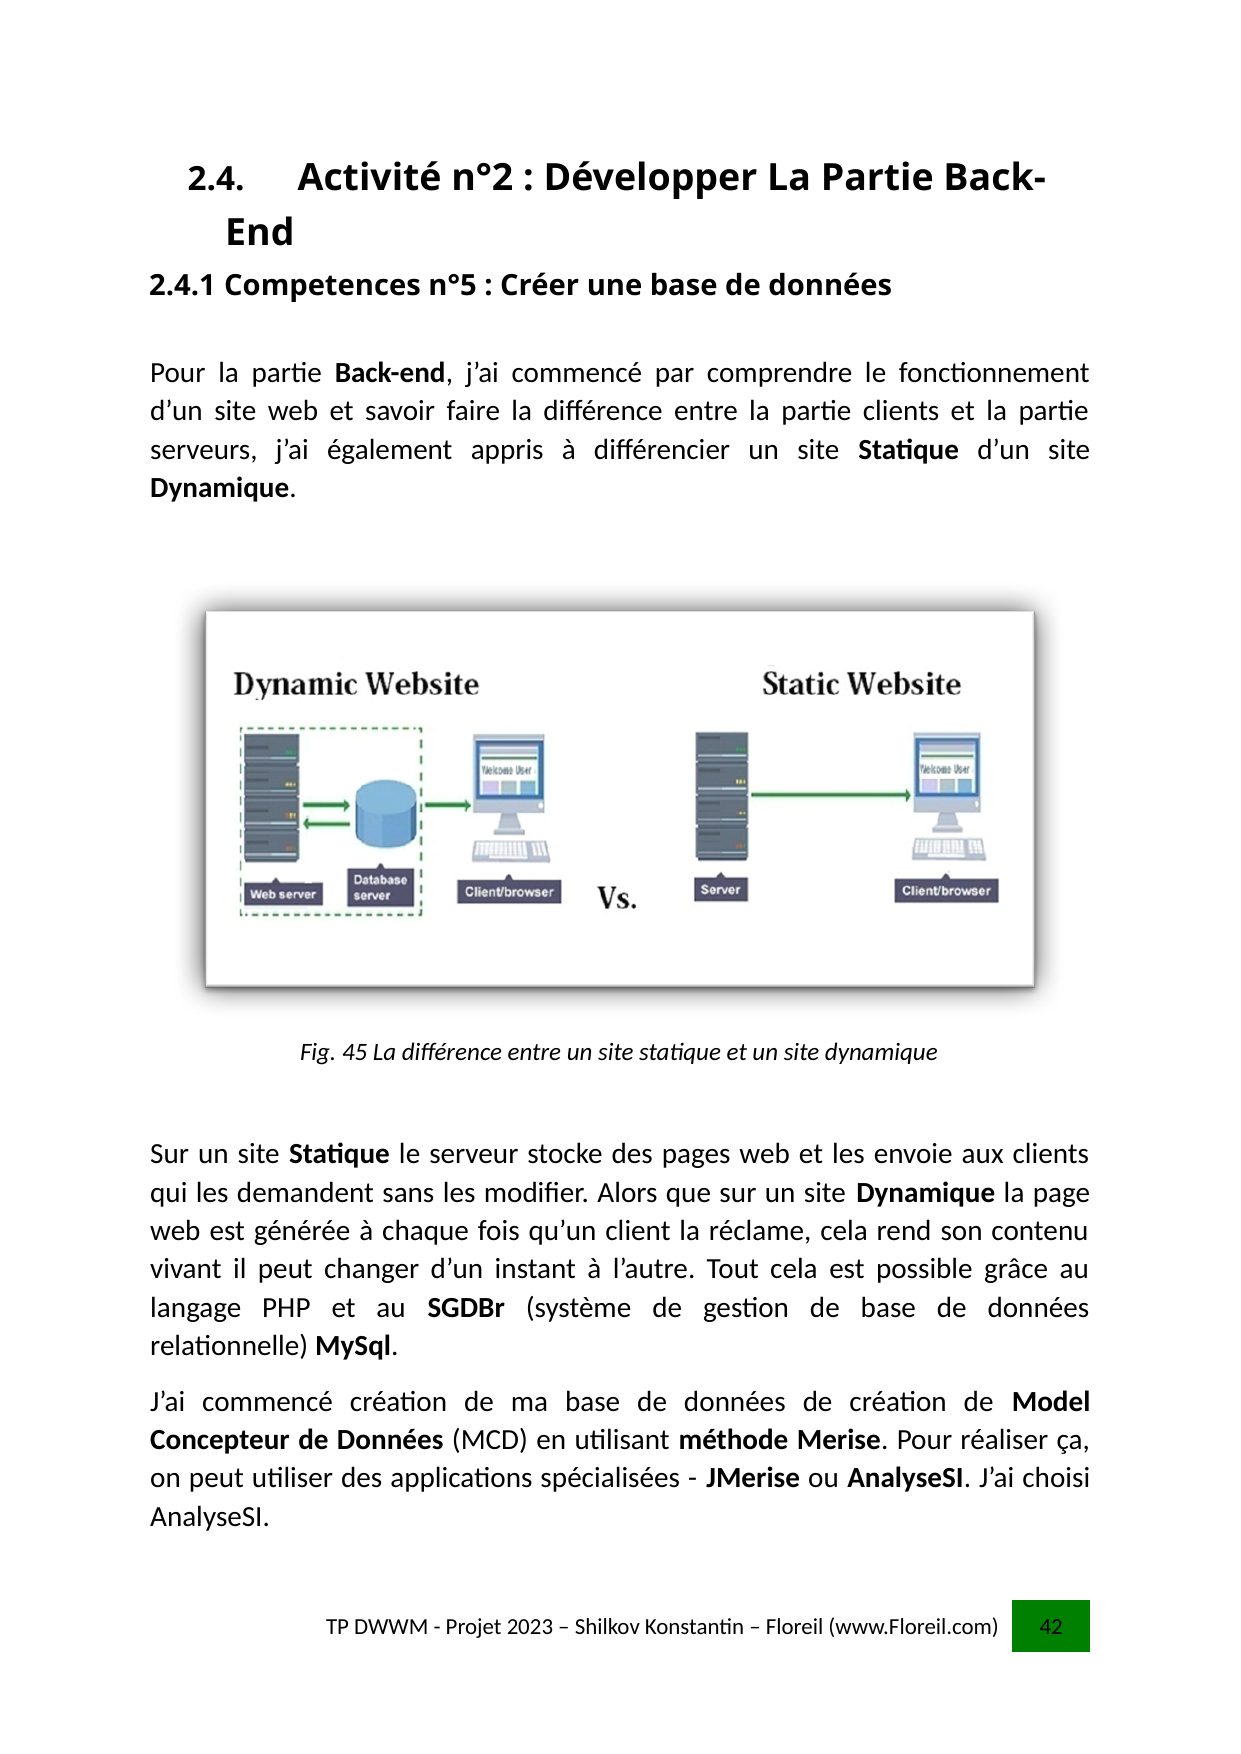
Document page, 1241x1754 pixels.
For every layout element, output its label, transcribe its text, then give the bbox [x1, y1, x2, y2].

text Sur un site Statique le serveur stocke des pages web et les envoie aux clients qui les demandent sans les modifier. Alors que sur un site Dynamique la page web est générée à chaque fois qu’un client la réclame, cela rend son contenu vivant il peut changer d’un instant à l’autre. Tout cela est possible grâce au langage PHP et au SGDBr (système de gestion de base de données relationnelle) MySql. [150, 1135, 1090, 1363]
text J’ai commencé création de ma base de données de création de Model Concepteur de Données (MCD) en utilisant méthode Merise. Pour réaliser ça, on peut utiliser des applications spécialisées - JMerise ou AnalyseSI. J’ai choisi AnalyseSI. [150, 1383, 1090, 1533]
picture [195, 604, 1044, 999]
text Pour la partie Back-end, j’ai commencé par comprendre le fonctionnement d’un site web et savoir faire la différence entre la partie clients et la partie serveurs, j’ai également appris à différencier un site Statique d’un site Dynamique. [150, 354, 1090, 505]
subtitle Competences n°5 : Créer une base de données [149, 264, 1090, 304]
subtitle Activité n°2 : Développer La Partie Back-End [187, 150, 1090, 256]
text Fig. 45 La différence entre un site statique et un site dynamique [150, 1036, 1090, 1067]
